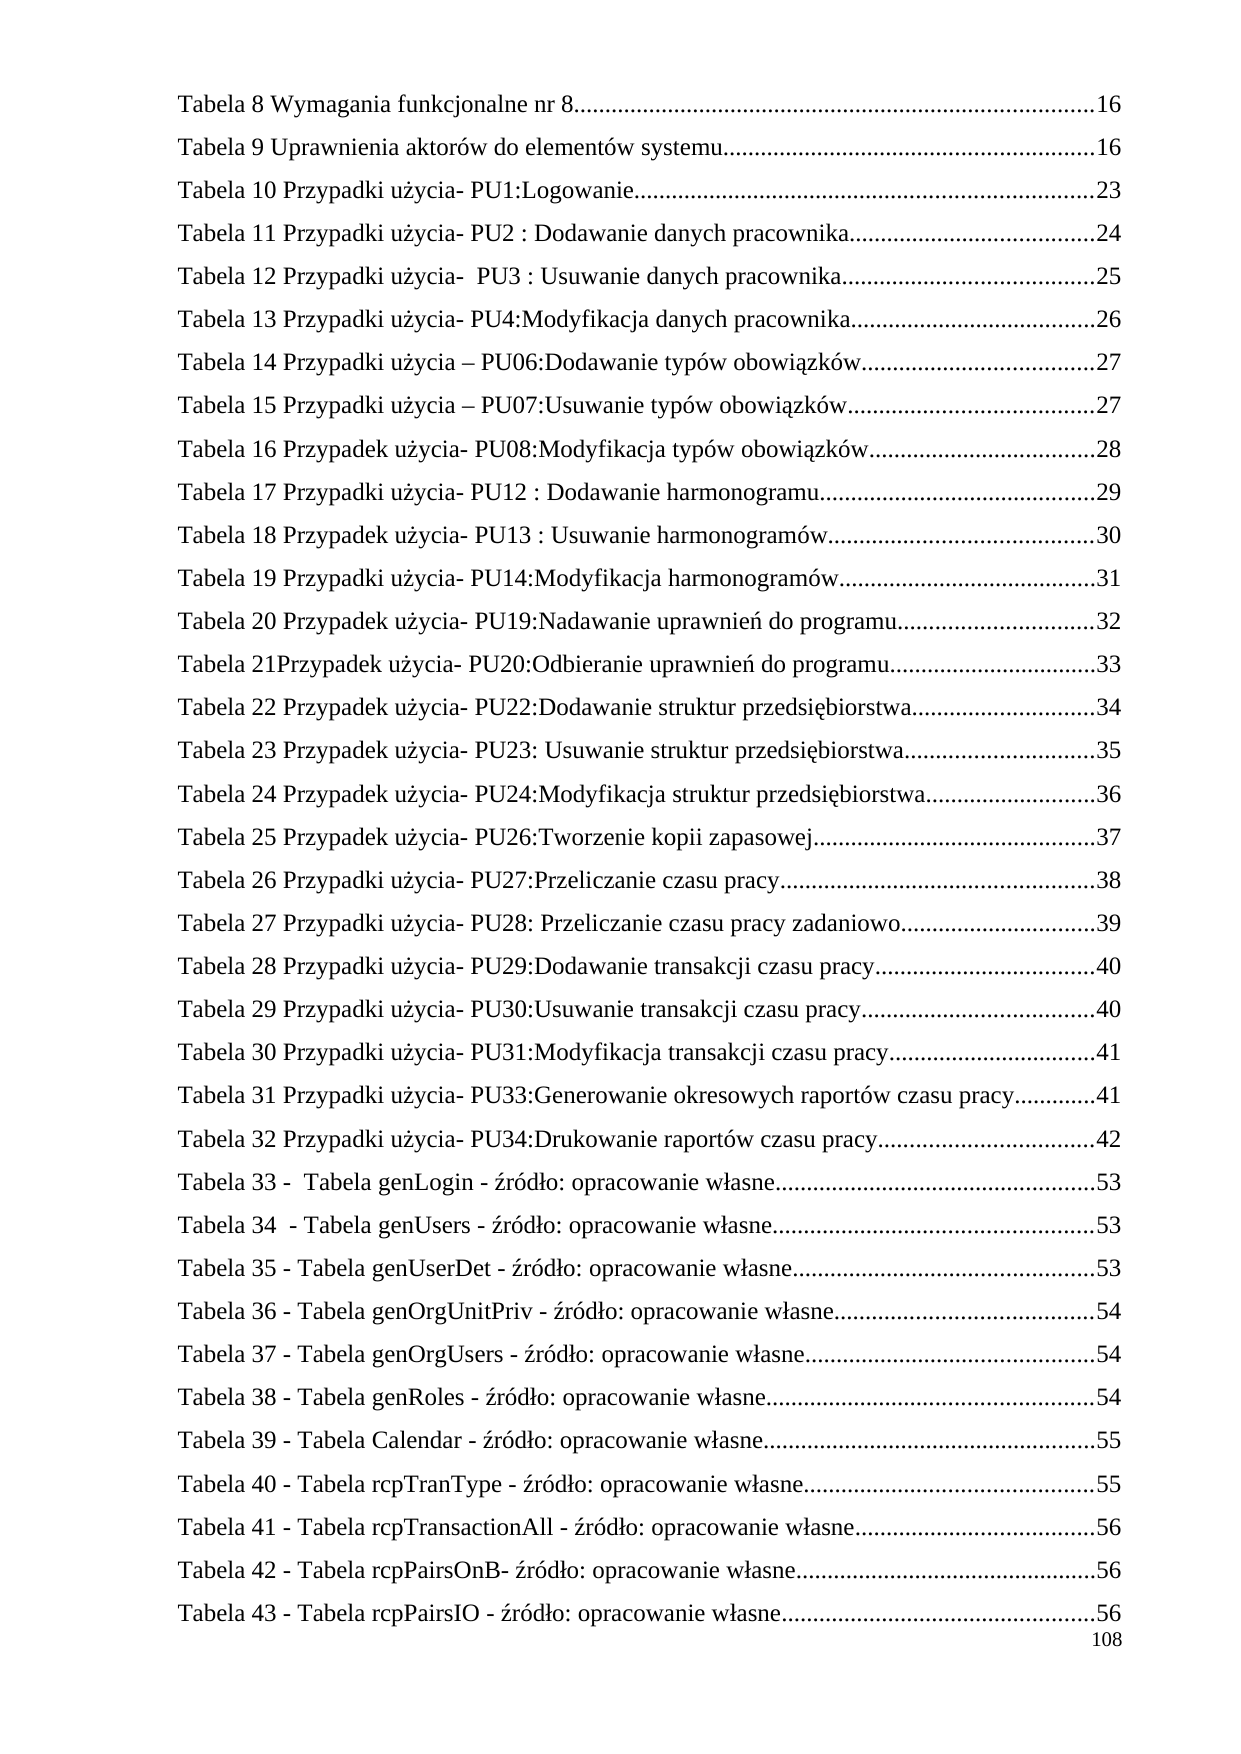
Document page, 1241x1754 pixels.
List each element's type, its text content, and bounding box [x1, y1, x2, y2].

text Tabela 10 Przypadki użycia- PU1:Logowanie 23 [177, 175, 1122, 204]
text Tabela 28 Przypadki użycia- PU29:Dodawanie transakcji czasu pracy 40 [177, 951, 1122, 980]
text Tabela 42 - Tabela rcpPairsOnB- źródło: opracowanie własne 56 [177, 1555, 1122, 1584]
text Tabela 37 - Tabela genOrgUsers - źródło: opracowanie własne 54 [177, 1339, 1122, 1368]
text Tabela 13 Przypadki użycia- PU4:Modyfikacja danych pracownika 26 [177, 304, 1122, 333]
text Tabela 20 Przypadek użycia- PU19:Nadawanie uprawnień do programu 32 [177, 606, 1122, 635]
text Tabela 21Przypadek użycia- PU20:Odbieranie uprawnień do programu 33 [177, 649, 1122, 678]
text Tabela 19 Przypadki użycia- PU14:Modyfikacja harmonogramów 31 [177, 563, 1122, 592]
text Tabela 40 - Tabela rcpTranType - źródło: opracowanie własne 55 [177, 1469, 1122, 1497]
text Tabela 26 Przypadki użycia- PU27:Przeliczanie czasu pracy 38 [177, 865, 1122, 894]
text Tabela 31 Przypadki użycia- PU33:Generowanie okresowych raportów czasu pracy 41 [177, 1081, 1122, 1109]
text Tabela 23 Przypadek użycia- PU23: Usuwanie struktur przedsiębiorstwa 35 [177, 736, 1122, 764]
text Tabela 14 Przypadki użycia – PU06:Dodawanie typów obowiązków 27 [177, 347, 1122, 376]
text Tabela 34 - Tabela genUsers - źródło: opracowanie własne 53 [177, 1210, 1122, 1239]
text Tabela 15 Przypadki użycia – PU07:Usuwanie typów obowiązków 27 [177, 391, 1122, 419]
text Tabela 11 Przypadki użycia- PU2 : Dodawanie danych pracownika 24 [177, 218, 1122, 247]
text Tabela 30 Przypadki użycia- PU31:Modyfikacja transakcji czasu pracy 41 [177, 1037, 1122, 1066]
text Tabela 41 - Tabela rcpTransactionAll - źródło: opracowanie własne 56 [177, 1512, 1122, 1541]
text Tabela 24 Przypadek użycia- PU24:Modyfikacja struktur przedsiębiorstwa 36 [177, 779, 1122, 807]
text Tabela 32 Przypadki użycia- PU34:Drukowanie raportów czasu pracy 42 [177, 1124, 1122, 1152]
text Tabela 17 Przypadki użycia- PU12 : Dodawanie harmonogramu 29 [177, 477, 1122, 506]
text Tabela 18 Przypadek użycia- PU13 : Usuwanie harmonogramów 30 [177, 520, 1122, 549]
text Tabela 16 Przypadek użycia- PU08:Modyfikacja typów obowiązków 28 [177, 434, 1122, 462]
text Tabela 35 - Tabela genUserDet - źródło: opracowanie własne 53 [177, 1253, 1122, 1282]
text Tabela 9 Uprawnienia aktorów do elementów systemu 16 [177, 132, 1122, 161]
text Tabela 43 - Tabela rcpPairsIO - źródło: opracowanie własne 56 [177, 1598, 1122, 1627]
text Tabela 33 - Tabela genLogin - źródło: opracowanie własne 53 [177, 1167, 1122, 1196]
text Tabela 25 Przypadek użycia- PU26:Tworzenie kopii zapasowej 37 [177, 822, 1122, 851]
text Tabela 29 Przypadki użycia- PU30:Usuwanie transakcji czasu pracy 40 [177, 994, 1122, 1023]
text Tabela 27 Przypadki użycia- PU28: Przeliczanie czasu pracy zadaniowo 39 [177, 908, 1122, 937]
text Tabela 22 Przypadek użycia- PU22:Dodawanie struktur przedsiębiorstwa 34 [177, 692, 1122, 721]
text Tabela 39 - Tabela Calendar - źródło: opracowanie własne 55 [177, 1426, 1122, 1454]
text Tabela 36 - Tabela genOrgUnitPriv - źródło: opracowanie własne 54 [177, 1296, 1122, 1325]
text Tabela 12 Przypadki użycia- PU3 : Usuwanie danych pracownika 25 [177, 261, 1122, 290]
text Tabela 8 Wymagania funkcjonalne nr 8 16 [177, 89, 1122, 117]
text Tabela 38 - Tabela genRoles - źródło: opracowanie własne 54 [177, 1382, 1122, 1411]
